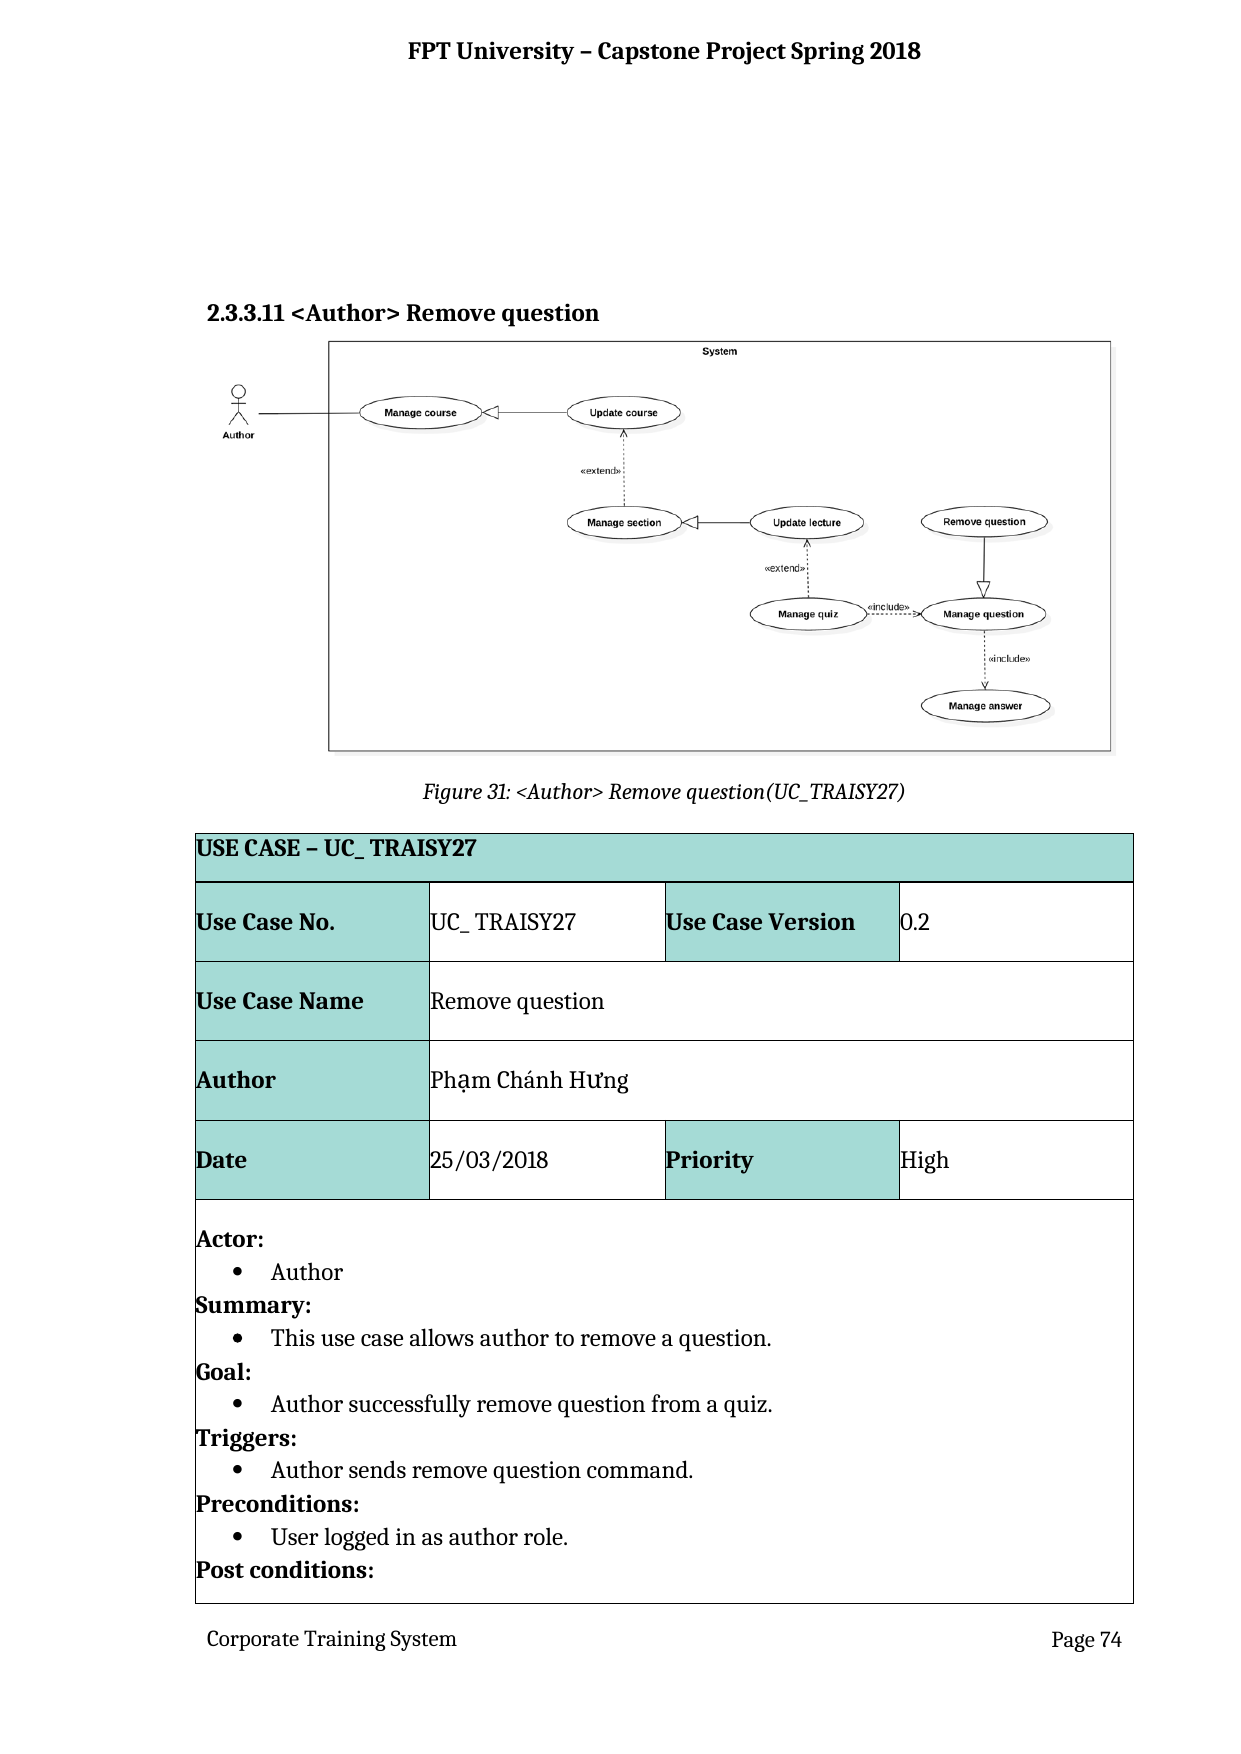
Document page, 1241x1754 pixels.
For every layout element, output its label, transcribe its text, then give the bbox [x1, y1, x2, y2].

text Figure 31: <Author> Remove question(UC_TRAISY27) [207, 779, 1122, 805]
table_cell 25/03/2018 [430, 1121, 665, 1199]
table_header USE CASE – UC_ TRAISY27 [196, 834, 1133, 881]
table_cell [196, 1200, 1133, 1603]
table_cell UC_ TRAISY27 [430, 883, 665, 961]
table_cell Priority [666, 1121, 899, 1199]
table_cell Remove question [430, 962, 1133, 1040]
table_cell 0.2 [900, 883, 1133, 961]
table_cell Use Case Name [196, 962, 429, 1040]
table_cell Use Case Version [666, 883, 899, 961]
text 2.3.3.11 <Author> Remove question [207, 299, 1122, 327]
table_cell High [900, 1121, 1133, 1199]
table_cell Date [196, 1121, 429, 1199]
table_cell Phạm Chánh Hưng [430, 1041, 1133, 1120]
picture [210, 331, 1119, 760]
table_cell Use Case No. [196, 883, 429, 961]
table_cell Author [196, 1041, 429, 1120]
